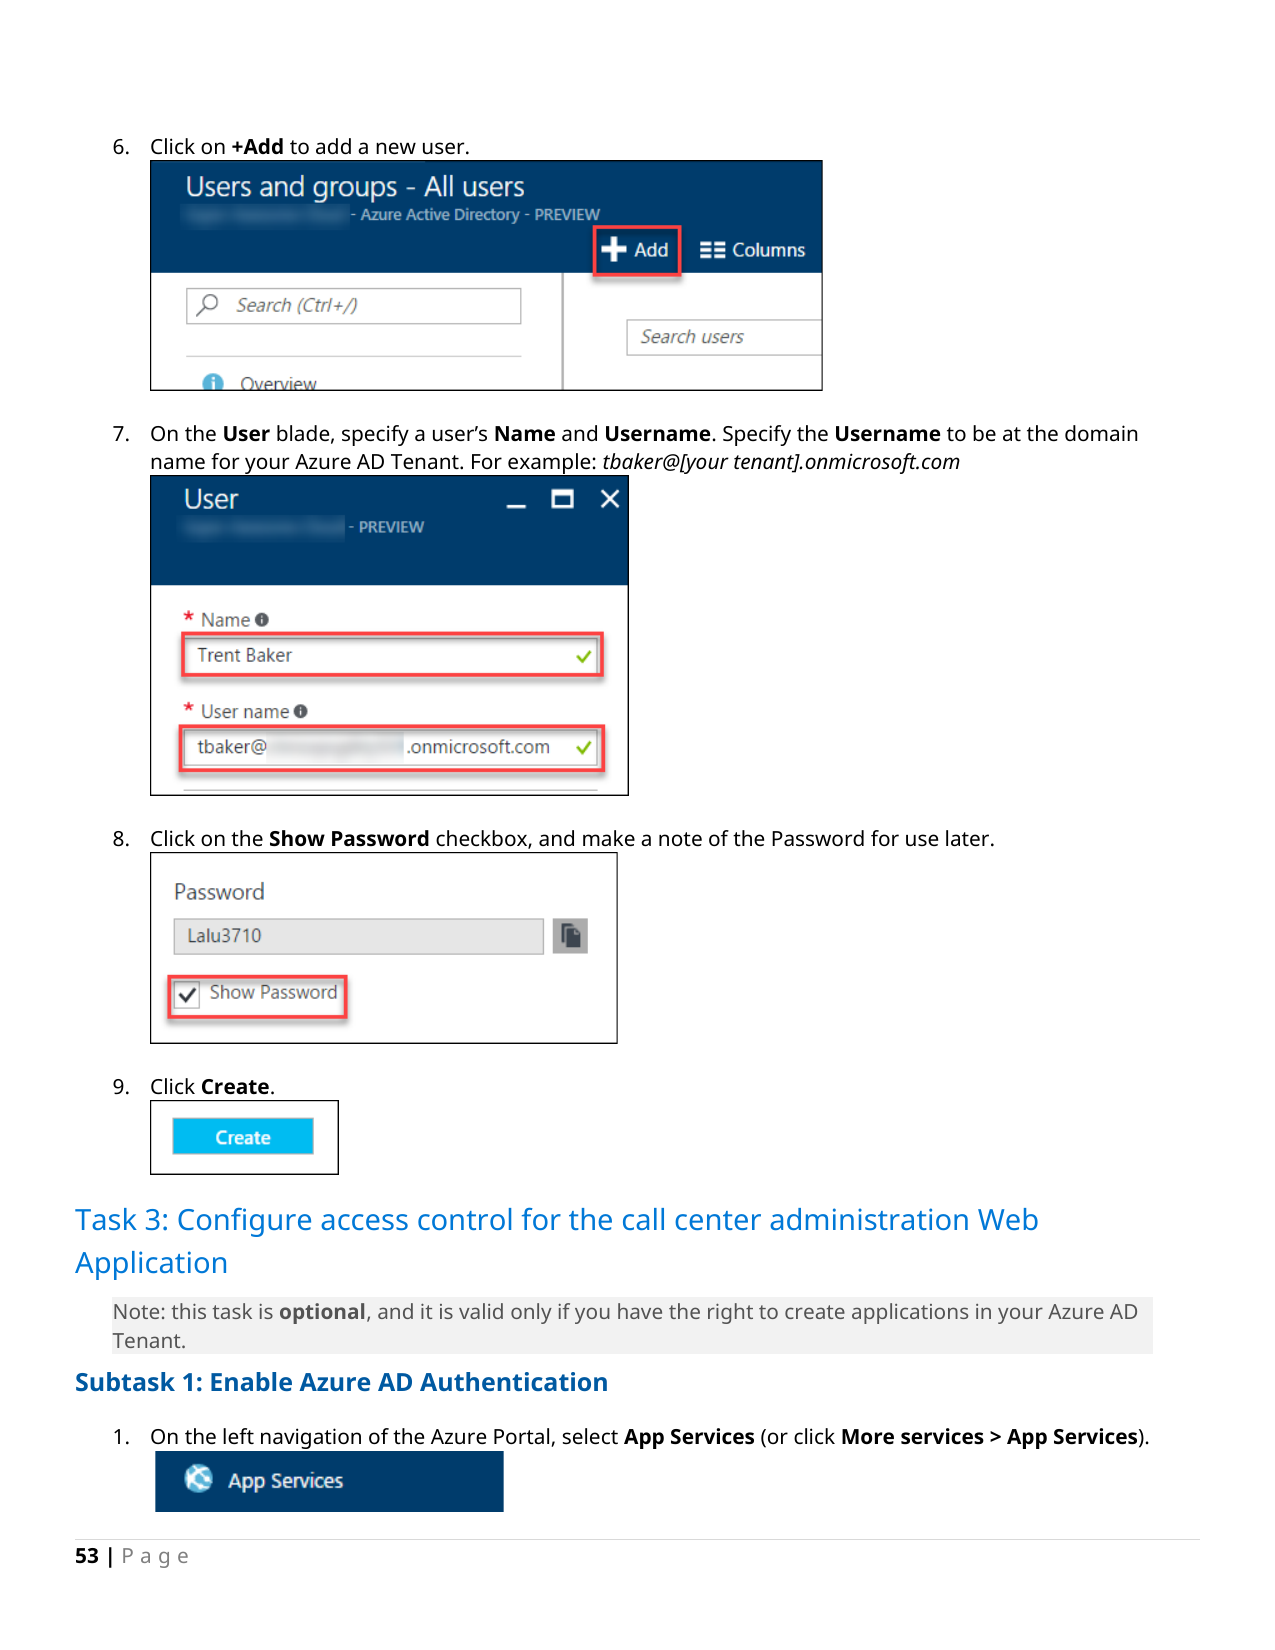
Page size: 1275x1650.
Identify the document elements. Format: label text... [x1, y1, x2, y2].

picture [150, 1100, 339, 1175]
list Click Create. [112, 1072, 1200, 1174]
subtitle Subtask 1: Enable Azure AD Authentication [75, 1367, 1200, 1397]
picture [150, 160, 823, 391]
list On the left navigation of the Azure Portal, select App Services (or click More services > App Services). [112, 1422, 1200, 1451]
subtitle Task 3: Configure access control for the call center administration Web Application [75, 1199, 1200, 1282]
picture [155, 1451, 504, 1512]
text Note: this task is optional, and it is valid only if you have the right to create applications in your Azure AD Tenant. [112, 1297, 1153, 1354]
picture [150, 475, 629, 796]
picture [150, 852, 618, 1044]
